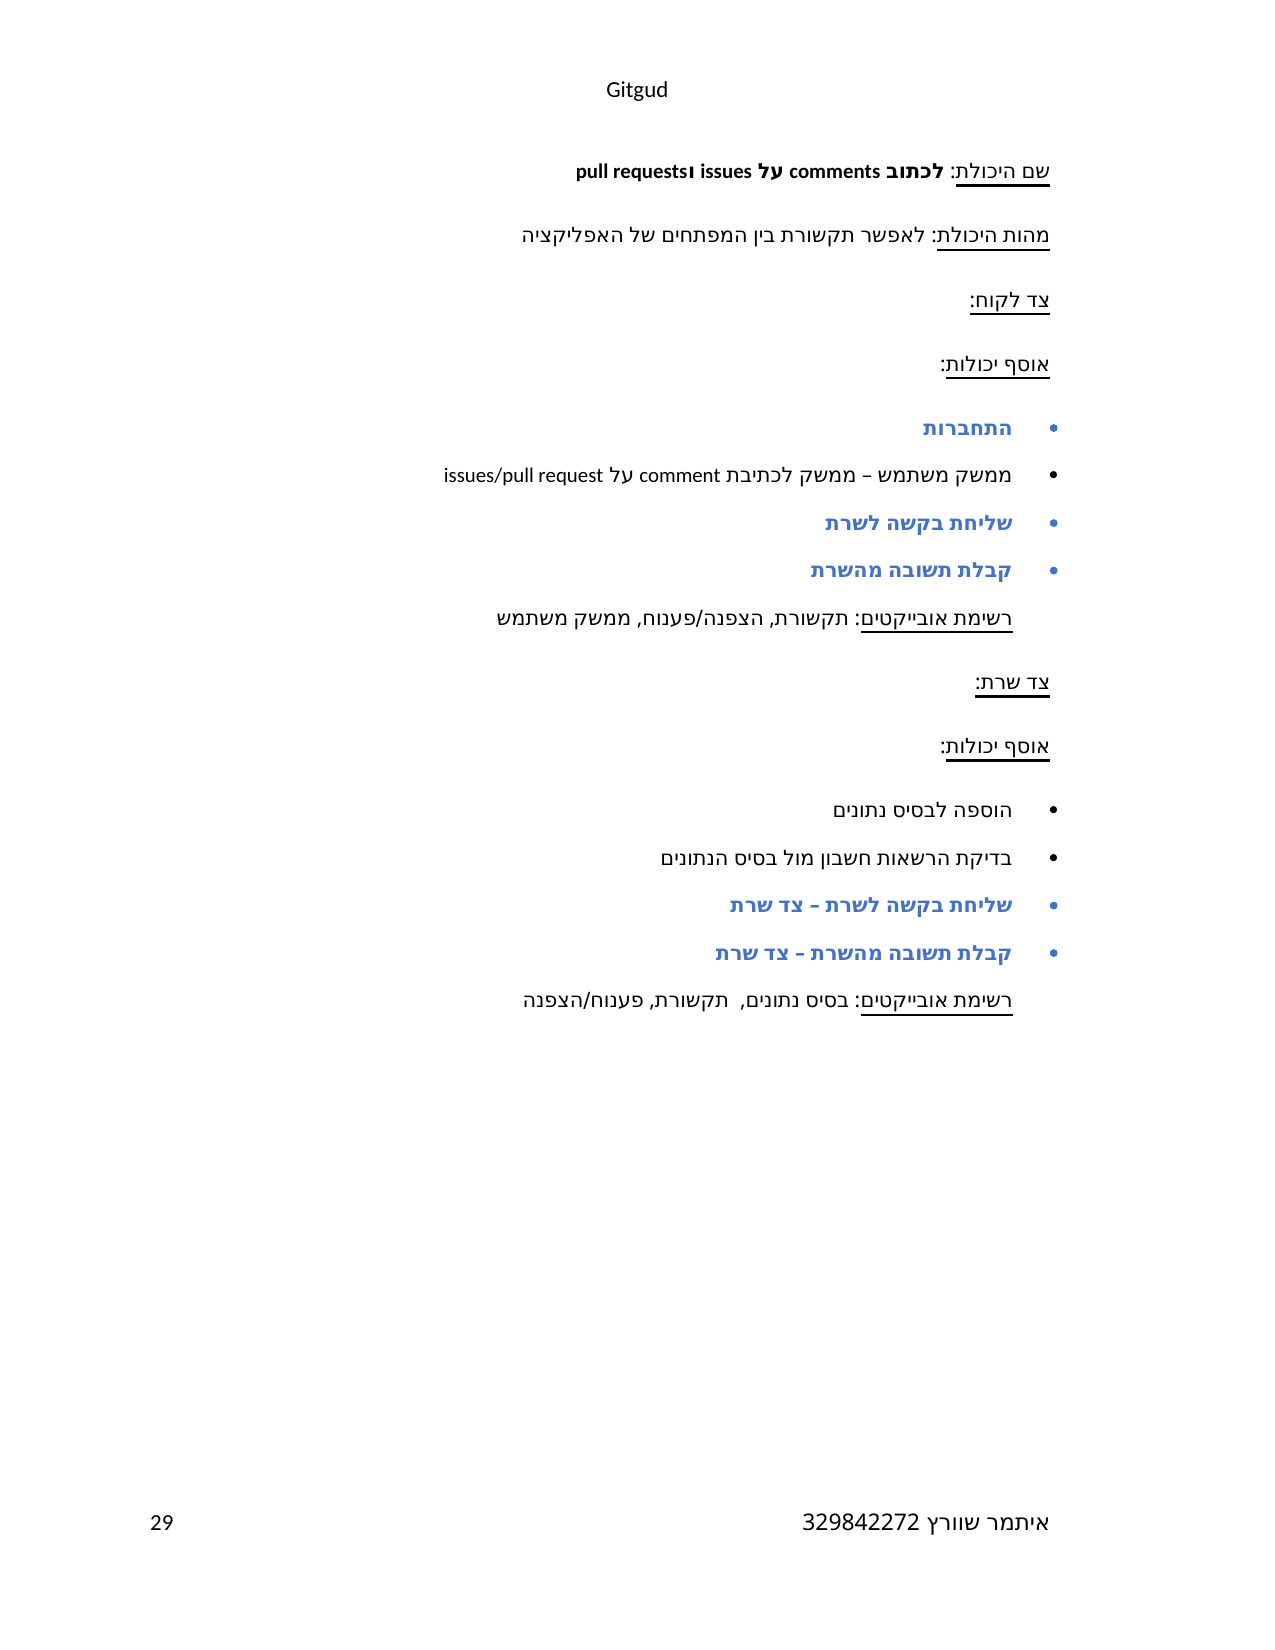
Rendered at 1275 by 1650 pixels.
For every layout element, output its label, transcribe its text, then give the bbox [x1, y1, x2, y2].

text רשימת אובייקטים: תקשורת, הצפנה/פענוח, ממשק משתמש [150, 597, 1087, 641]
list הוספה לבסיס נתונים [150, 789, 1050, 833]
text אוסף יכולות: [150, 725, 1050, 769]
list שליחת בקשה לשרת – צד שרת [150, 884, 1050, 928]
text רשימת אובייקטים: בסיס נתונים, תקשורת, פענוח/הצפנה [150, 979, 1087, 1023]
list בדיקת הרשאות חשבון מול בסיס הנתונים [150, 837, 1050, 881]
text מהות היכולת: לאפשר תקשורת בין המפתחים של האפליקציה [150, 214, 1050, 258]
list ממשק משתמש – ממשק לכתיבת comment על issues/pull request [150, 454, 1050, 498]
list התחברות [150, 407, 1050, 451]
list קבלת תשובה מהשרת [150, 549, 1050, 593]
list שליחת בקשה לשרת [150, 502, 1050, 546]
text צד שרת: [150, 661, 1050, 705]
text שם היכולת: לכתוב comments על issues וpull requests [150, 150, 1050, 194]
text אוסף יכולות: [150, 342, 1050, 387]
text צד לקוח: [150, 278, 1050, 322]
list קבלת תשובה מהשרת – צד שרת [150, 932, 1050, 976]
